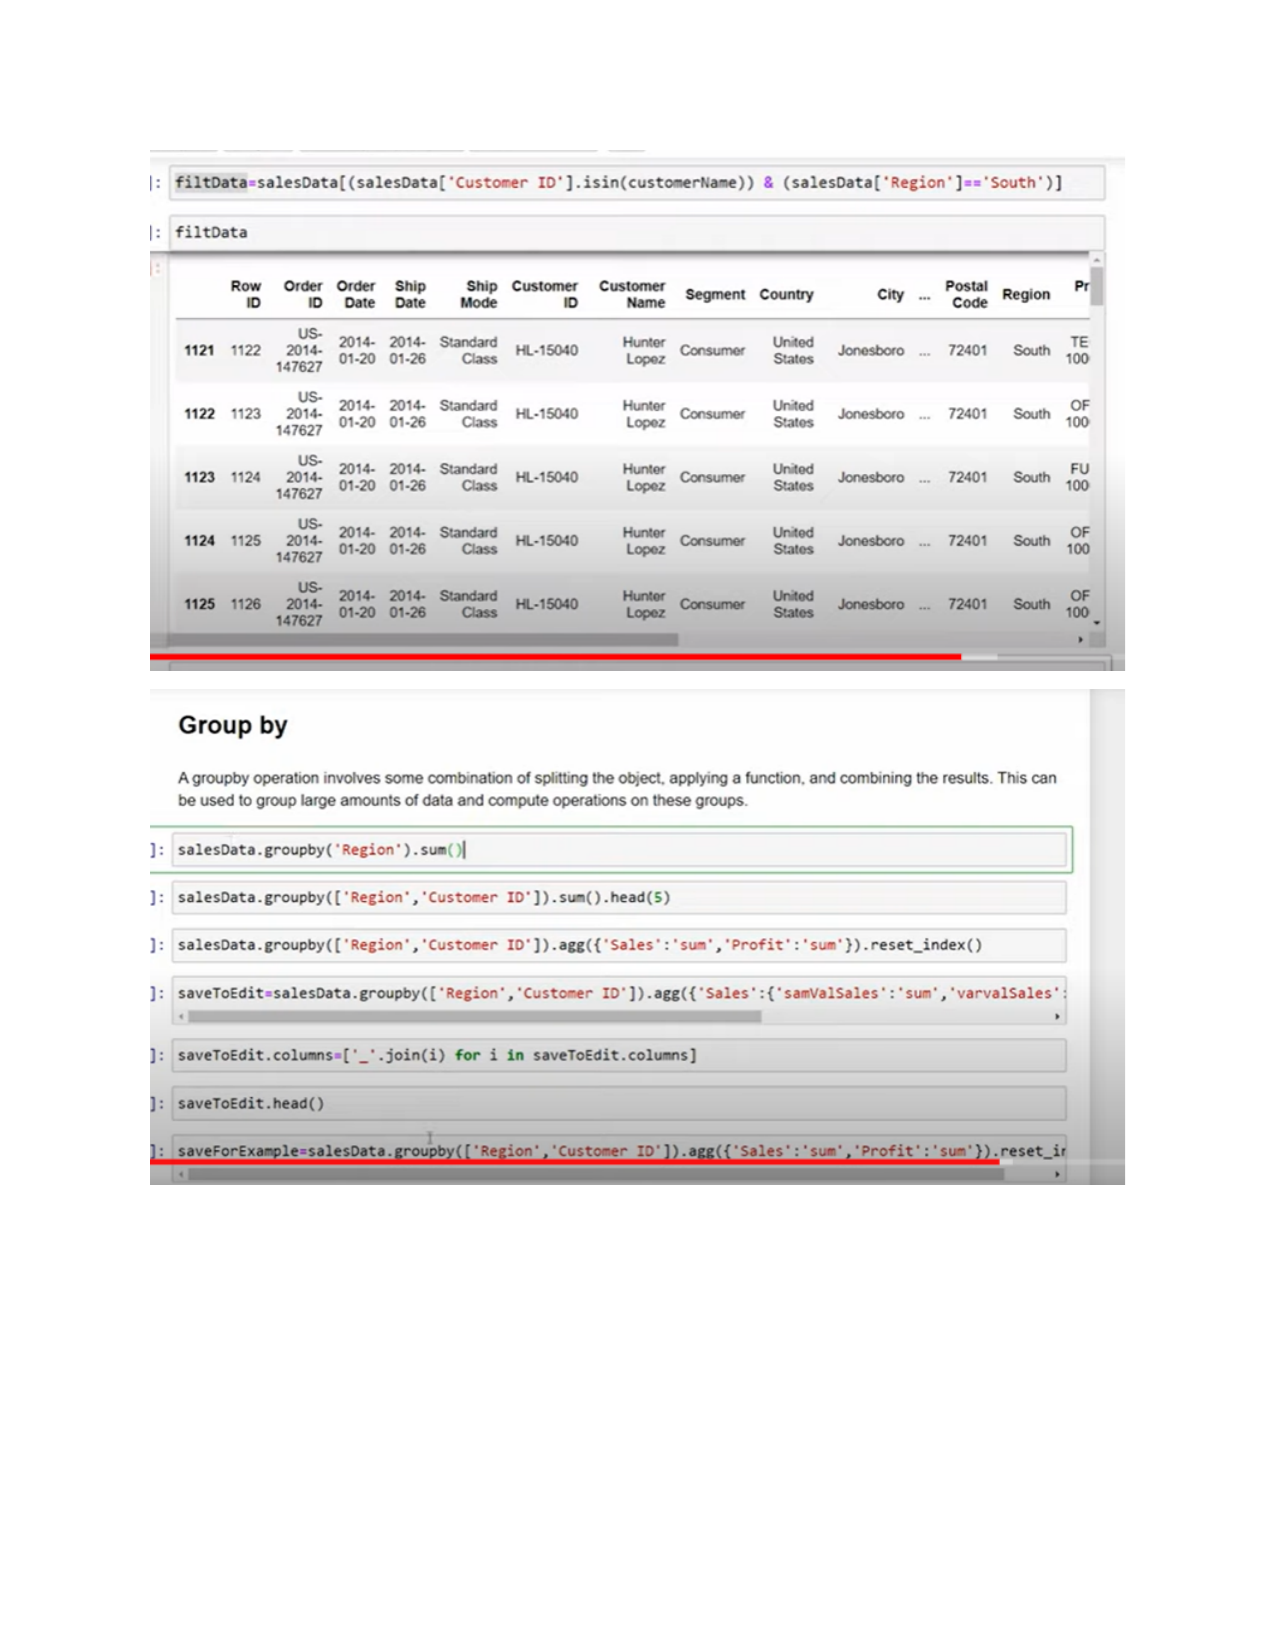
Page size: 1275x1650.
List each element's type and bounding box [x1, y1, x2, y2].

picture [150, 689, 1125, 1185]
picture [150, 150, 1125, 671]
